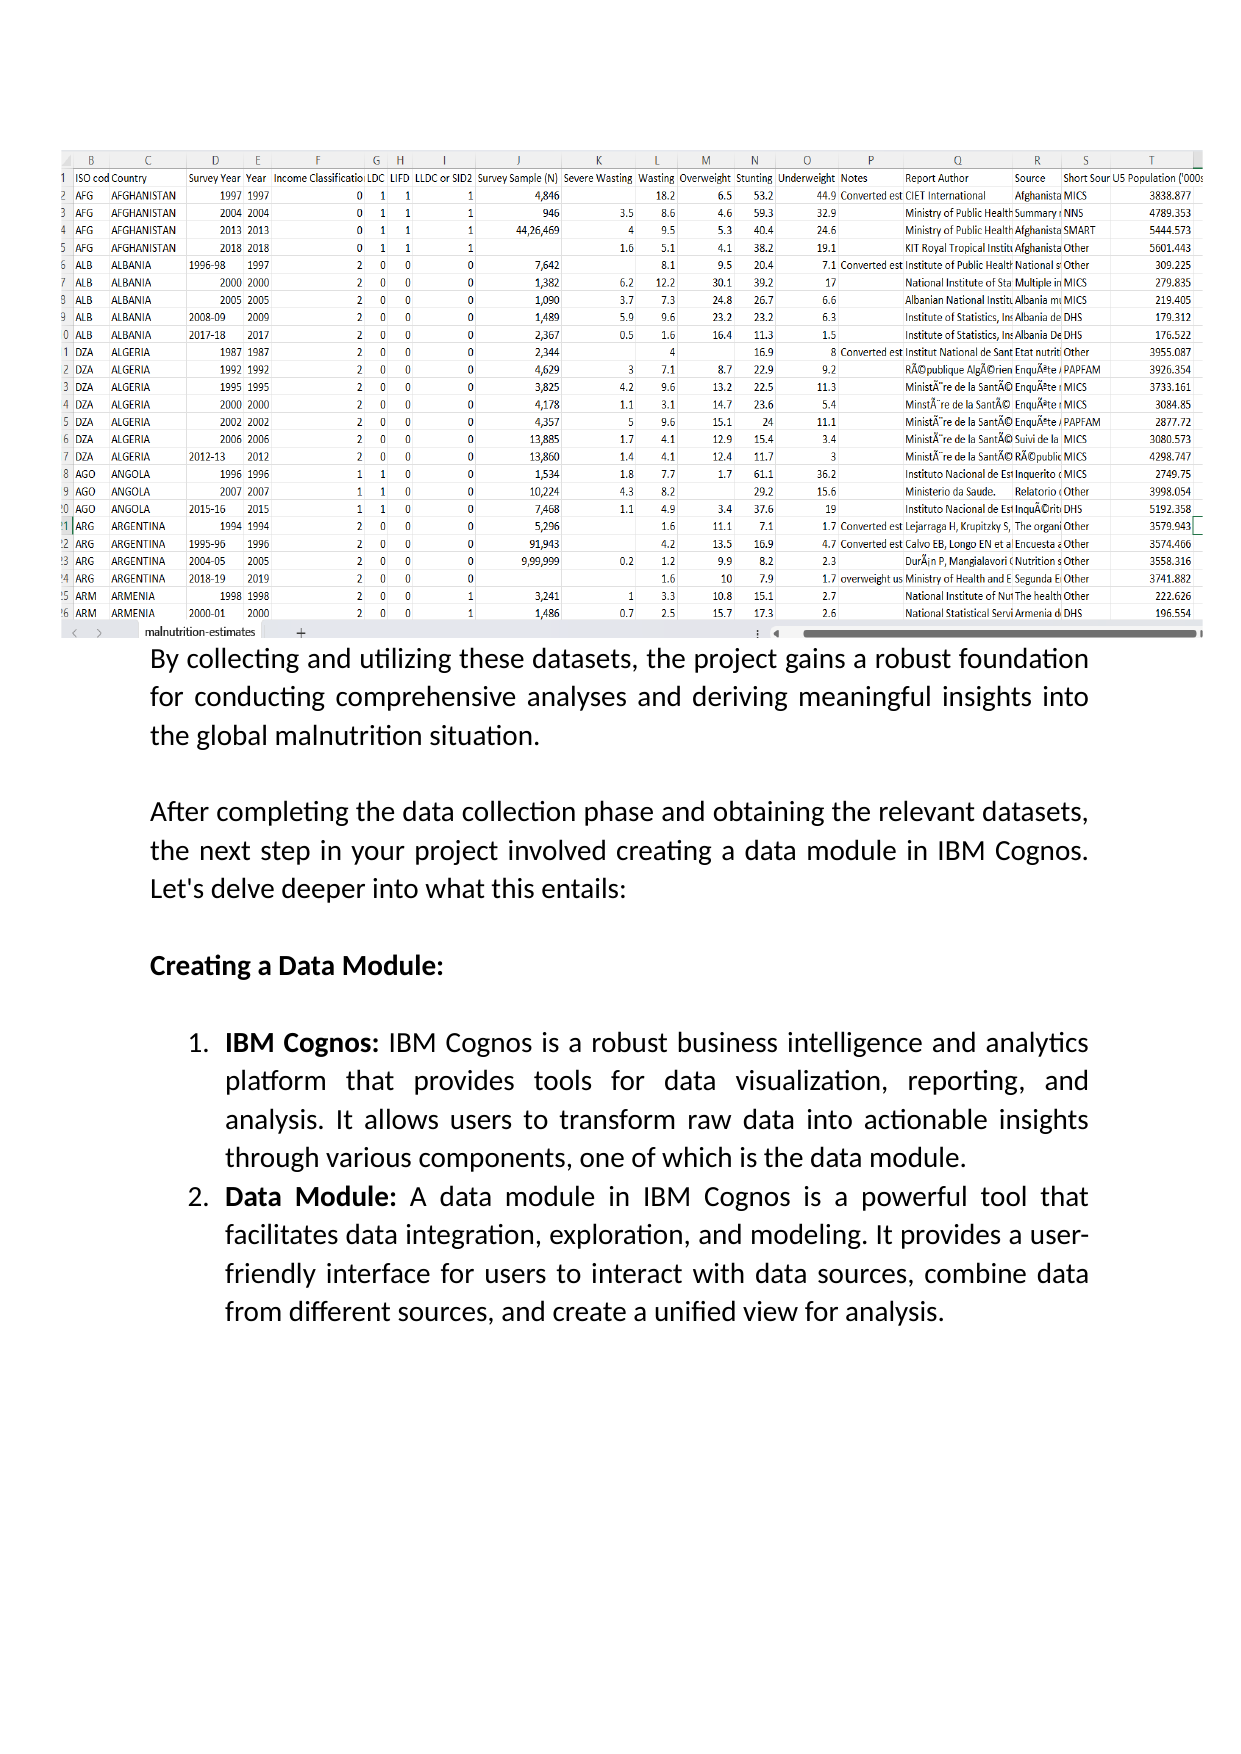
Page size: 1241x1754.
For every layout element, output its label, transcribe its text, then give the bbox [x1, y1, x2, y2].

list IBM Cognos: IBM Cognos is a robust business intelligence and analytics platform that provides tools for data visualization, reporting, and analysis. It allows users to transform raw data into actionable insights through various components, one of which is the data module. [187, 1024, 1090, 1175]
text After completing the data collection phase and obtaining the relevant datasets, the next step in your project involved creating a data module in IBM Cognos. Let's delve deeper into what this entails: [150, 793, 1090, 906]
picture [61, 150, 1203, 638]
text By collecting and utilizing these datasets, the project gains a robust foundation for conducting comprehensive analyses and deriving meaningful insights into the global malnutrition situation. [150, 640, 1090, 752]
list Data Module: A data module in IBM Cognos is a powerful tool that facilitates data integration, exploration, and modeling. It provides a user-friendly interface for users to interact with data sources, combine data from different sources, and create a unified view for analysis. [187, 1178, 1090, 1329]
text Creating a Data Module: [150, 947, 1090, 983]
